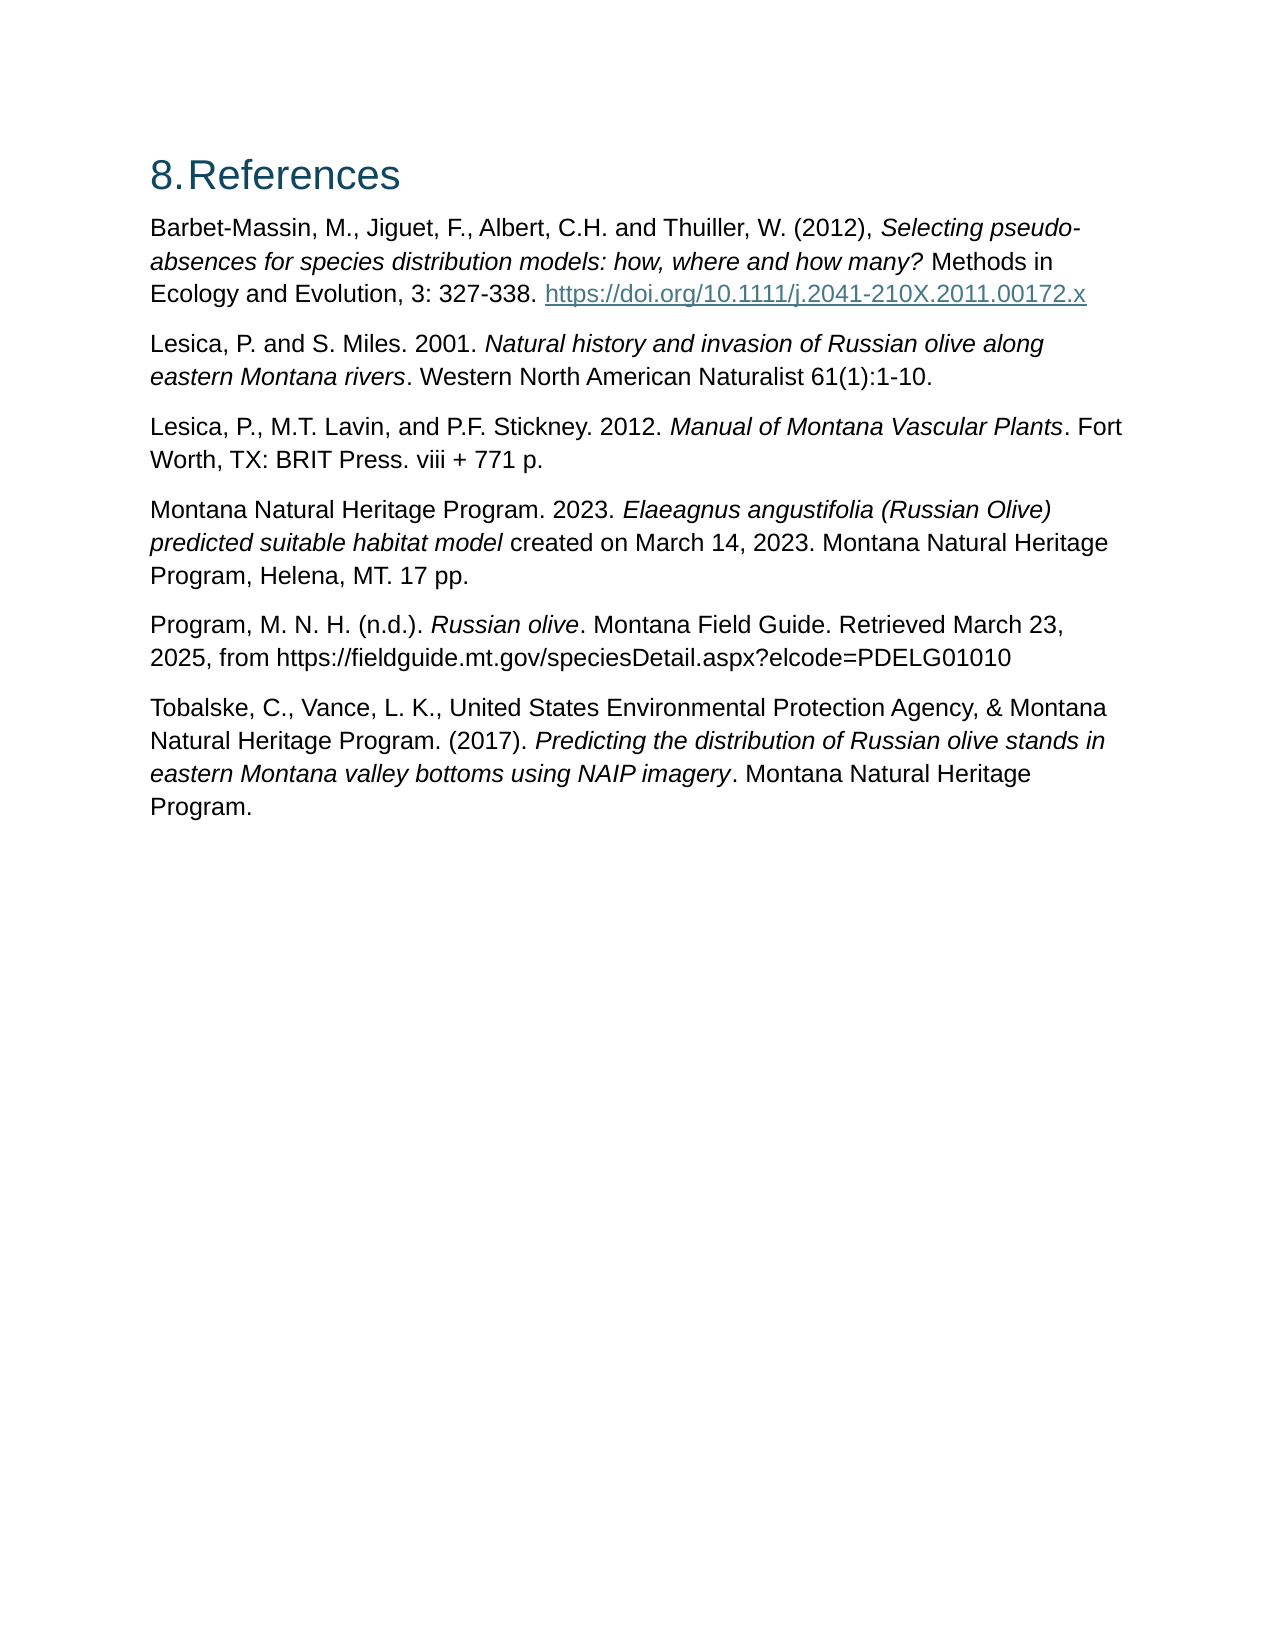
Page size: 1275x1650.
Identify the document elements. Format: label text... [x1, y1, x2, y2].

text Barbet-Massin, M., Jiguet, F., Albert, C.H. and Thuiller, W. (2012), Selecting pseudo-absences for species distribution models: how, where and how many? Methods in Ecology and Evolution, 3: 327-338. https://doi.org/10.1111/j.2041-210X.2011.00172.x [150, 213, 1125, 308]
subtitle References [150, 150, 1125, 198]
text Program, M. N. H. (n.d.). Russian olive. Montana Field Guide. Retrieved March 23, 2025, from https://fieldguide.mt.gov/speciesDetail.aspx?elcode=PDELG01010 [150, 610, 1125, 672]
text Montana Natural Heritage Program. 2023. Elaeagnus angustifolia (Russian Olive) predicted suitable habitat model created on March 14, 2023. Montana Natural Heritage Program, Helena, MT. 17 pp. [150, 494, 1125, 589]
text Tobalske, C., Vance, L. K., United States Environmental Protection Agency, & Montana Natural Heritage Program. (2017). Predicting the distribution of Russian olive stands in eastern Montana valley bottoms using NAIP imagery. Montana Natural Heritage Program. [150, 693, 1125, 821]
text Lesica, P., M.T. Lavin, and P.F. Stickney. 2012. Manual of Montana Vascular Plants. Fort Worth, TX: BRIT Press. viii + 771 p. [150, 412, 1125, 474]
text Lesica, P. and S. Miles. 2001. Natural history and invasion of Russian olive along eastern Montana rivers. Western North American Naturalist 61(1):1-10. [150, 329, 1125, 391]
